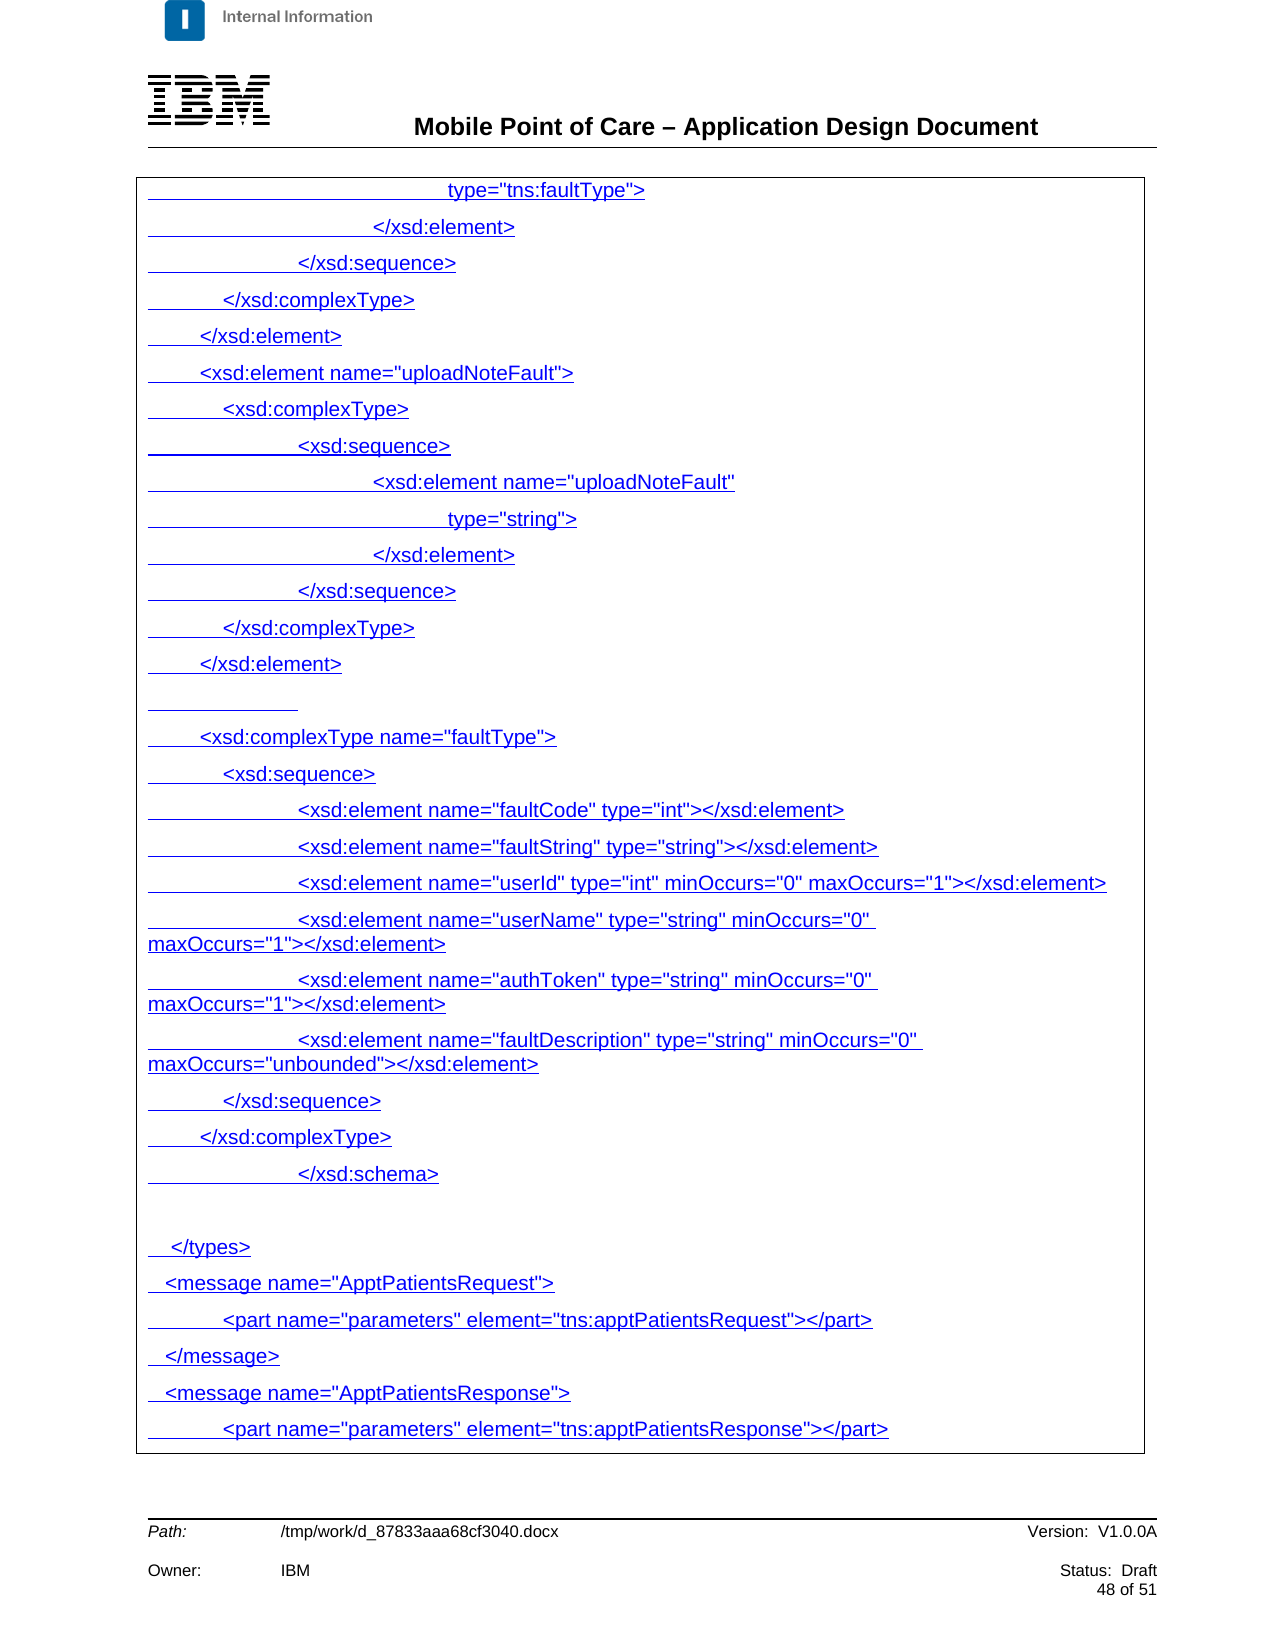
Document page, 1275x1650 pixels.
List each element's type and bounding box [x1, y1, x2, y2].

table_header [137, 178, 1144, 1453]
picture [147, 0, 420, 53]
